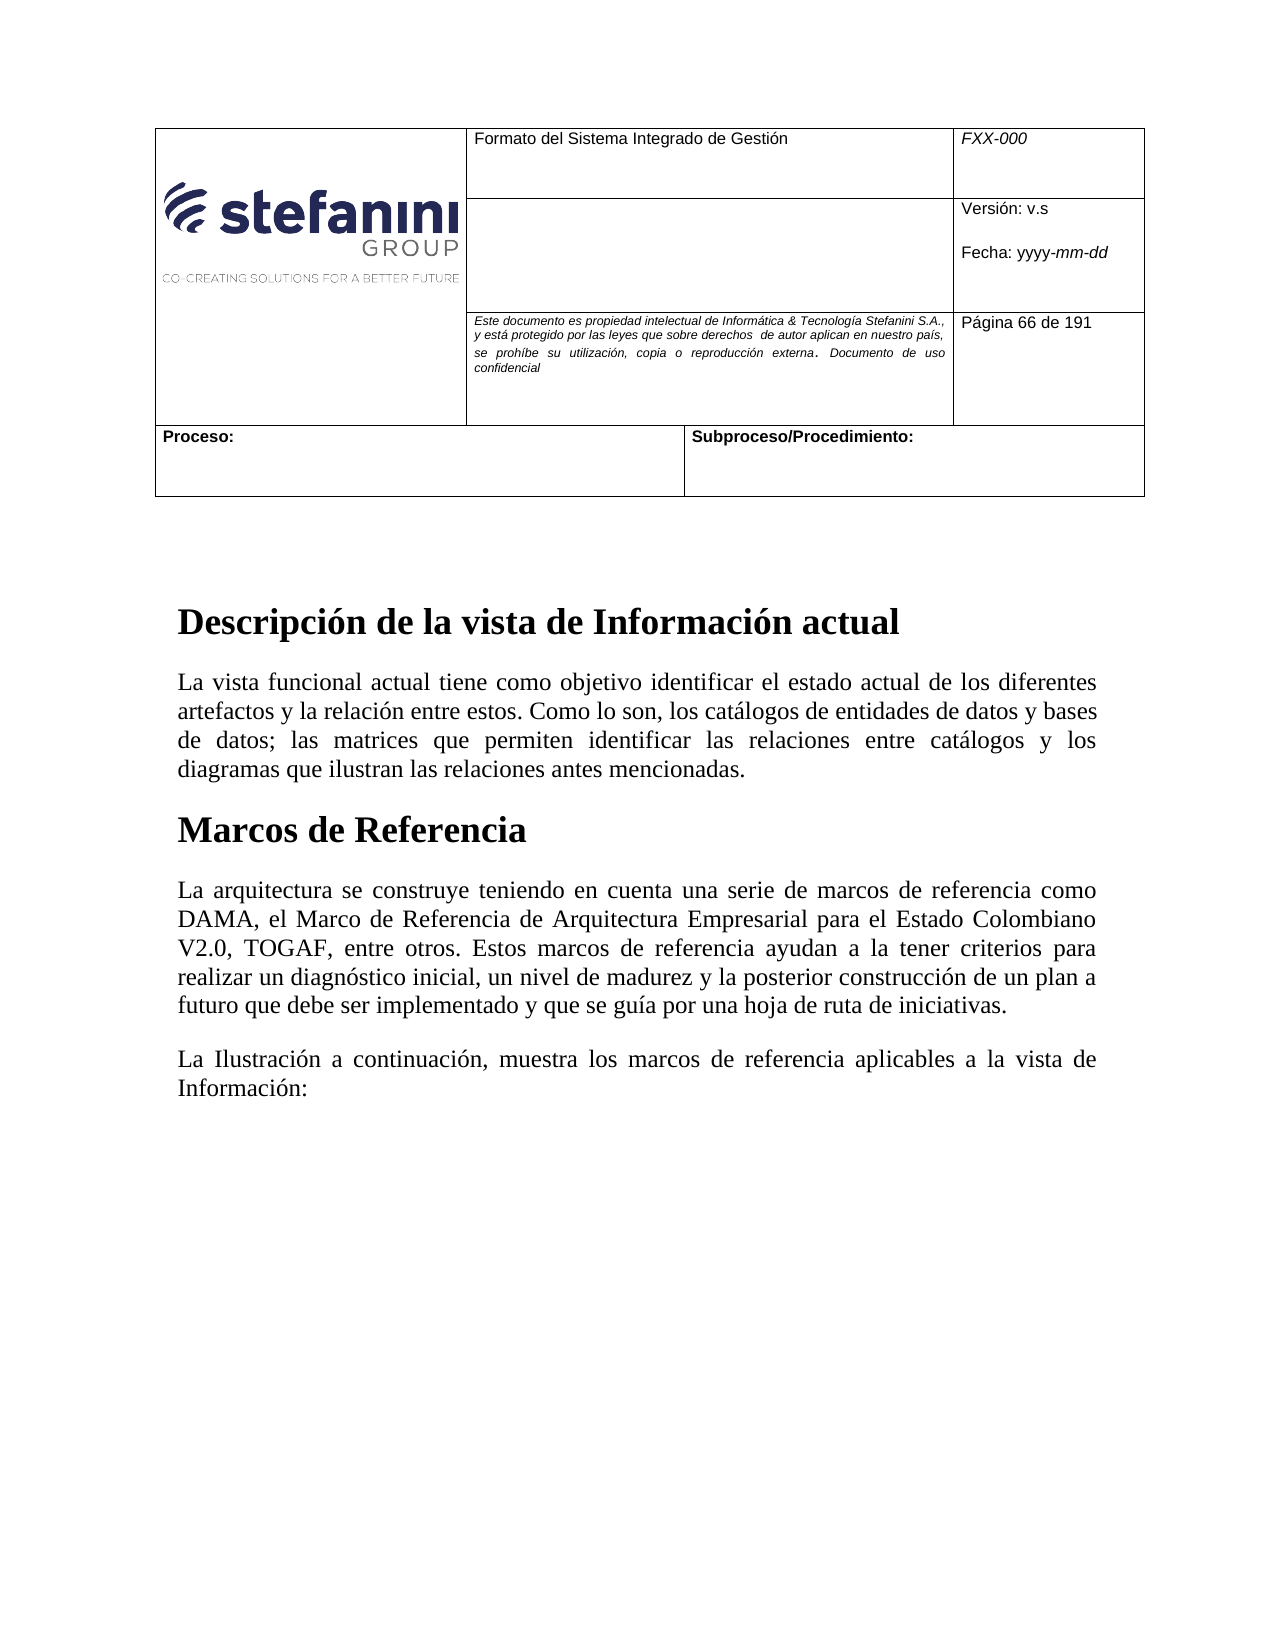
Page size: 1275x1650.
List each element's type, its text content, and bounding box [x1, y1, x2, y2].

subtitle Descripción de la vista de Información actual [177, 599, 1098, 642]
subtitle Marcos de Referencia [177, 807, 1098, 851]
text La Ilustración a continuación, muestra los marcos de referencia aplicables a la vista de Información: [177, 1044, 1098, 1102]
text La vista funcional actual tiene como objetivo identificar el estado actual de los diferentes artefactos y la relación entre estos. Como lo son, los catálogos de entidades de datos y bases de datos; las matrices que permiten identificar las relaciones entre catálogos y los diagramas que ilustran las relaciones antes mencionadas. [177, 667, 1098, 782]
text La arquitectura se construye teniendo en cuenta una serie de marcos de referencia como DAMA, el Marco de Referencia de Arquitectura Empresarial para el Estado Colombiano V2.0, TOGAF, entre otros. Estos marcos de referencia ayudan a la tener criterios para realizar un diagnóstico inicial, un nivel de madurez y la posterior construcción de un plan a futuro que debe ser implementado y que se guía por una hoja de ruta de iniciativas. [177, 876, 1098, 1019]
picture [162, 182, 460, 286]
